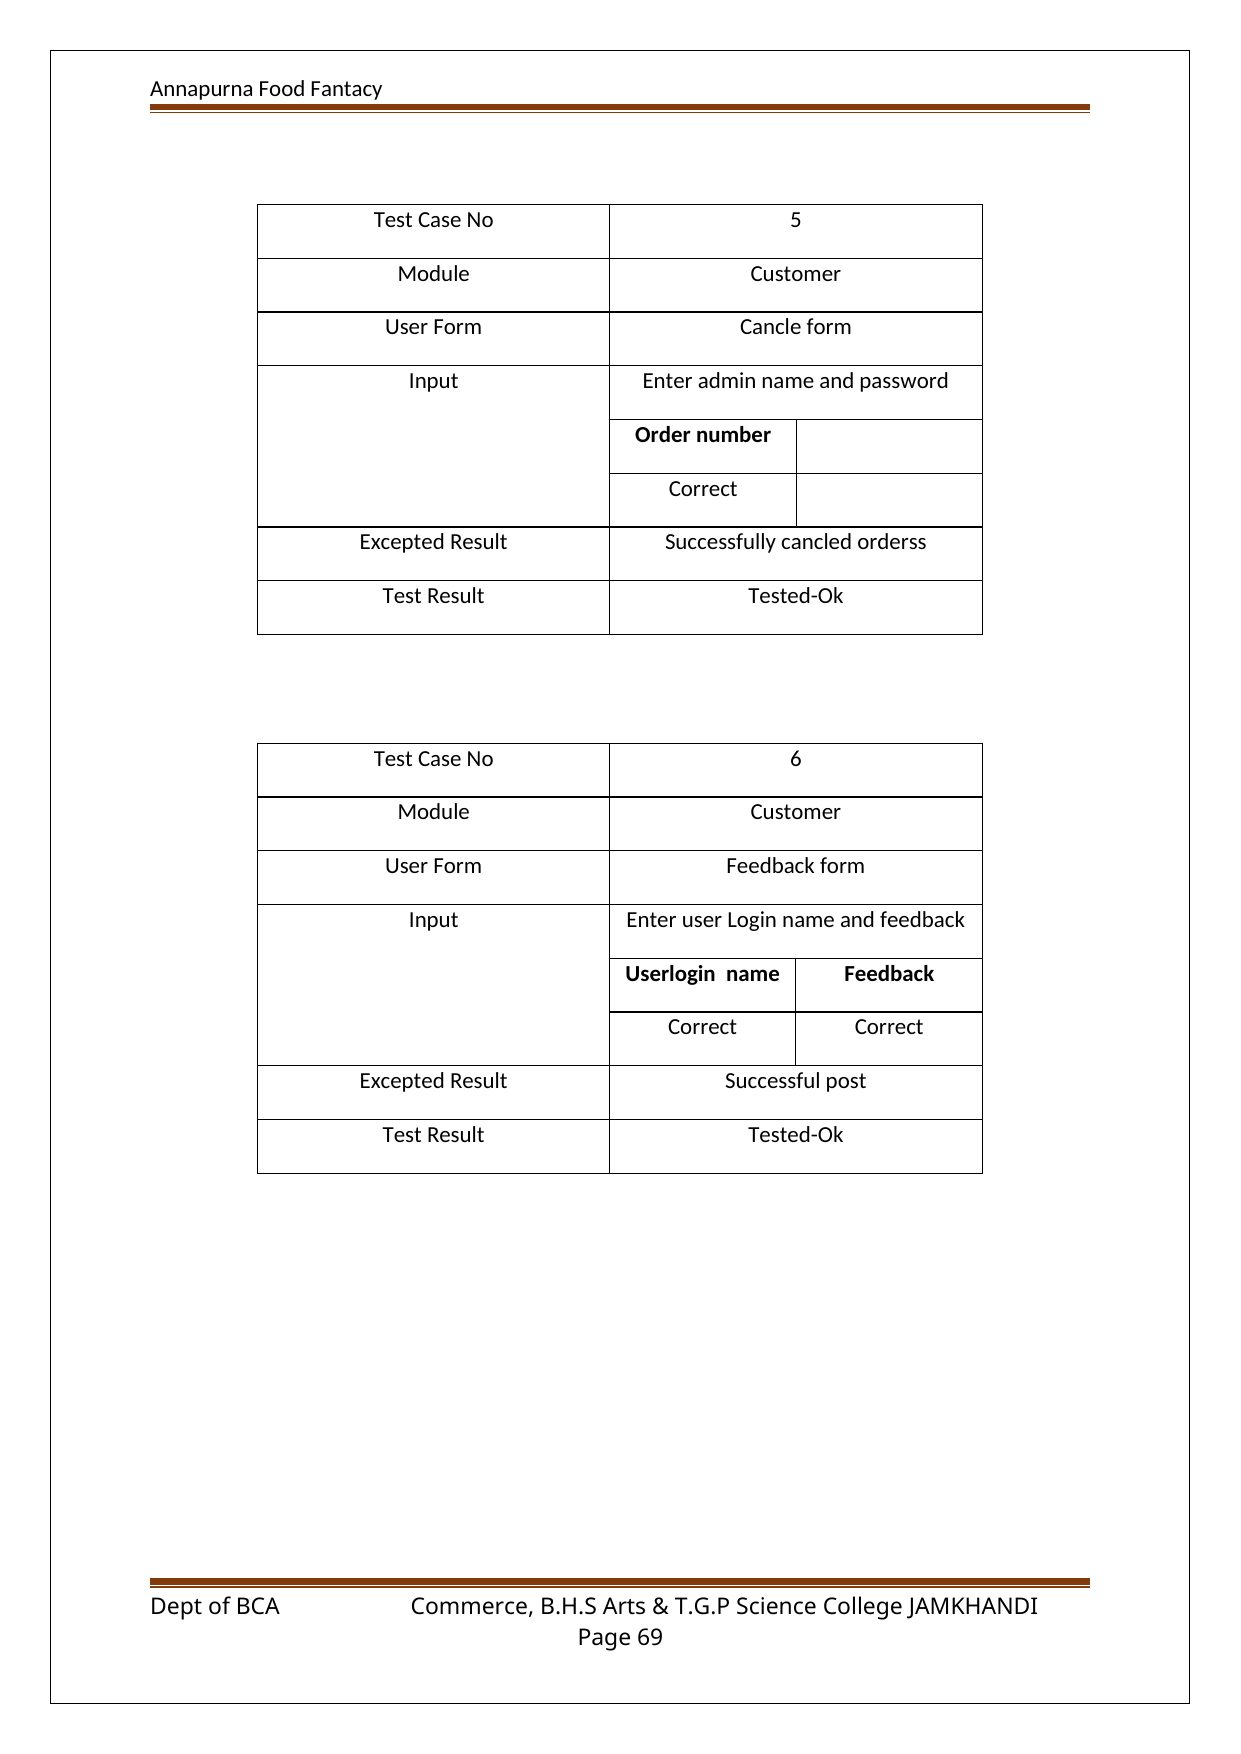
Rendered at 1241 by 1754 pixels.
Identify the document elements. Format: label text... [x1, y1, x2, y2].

table_cell User Form [258, 851, 609, 904]
table_header Test Case No [258, 744, 609, 796]
table_cell User Form [258, 313, 609, 365]
table_header Test Case No [258, 205, 609, 258]
table_cell Input [258, 366, 609, 526]
table_cell [797, 474, 982, 526]
table_cell Module [258, 259, 609, 311]
table_cell Input [258, 905, 609, 1065]
table_cell Correct [610, 474, 796, 526]
table_header 6 [610, 744, 982, 796]
table_cell Excepted Result [258, 1066, 609, 1119]
table_cell Feedback [796, 959, 982, 1011]
table_cell Customer [610, 259, 982, 311]
table_cell [797, 420, 982, 473]
table_cell Excepted Result [258, 528, 609, 580]
table_cell Test Result [258, 581, 609, 634]
table_cell Successfully cancled orderss [610, 528, 982, 580]
table_cell Module [258, 798, 609, 850]
table_cell Correct [796, 1013, 982, 1065]
table_cell Correct [610, 1013, 795, 1065]
table_cell Enter admin name and password [610, 366, 982, 419]
table_cell Test Result [258, 1120, 609, 1173]
table_cell Userlogin name [610, 959, 795, 1011]
table_cell Feedback form [610, 851, 982, 904]
table_cell Enter user Login name and feedback [610, 905, 982, 958]
table_cell Order number [610, 420, 796, 473]
table_cell Tested-Ok [610, 581, 982, 634]
table_cell Cancle form [610, 313, 982, 365]
table_cell Successful post [610, 1066, 982, 1119]
table_cell Tested-Ok [610, 1120, 982, 1173]
table_header 5 [610, 205, 982, 258]
table_cell Customer [610, 798, 982, 850]
